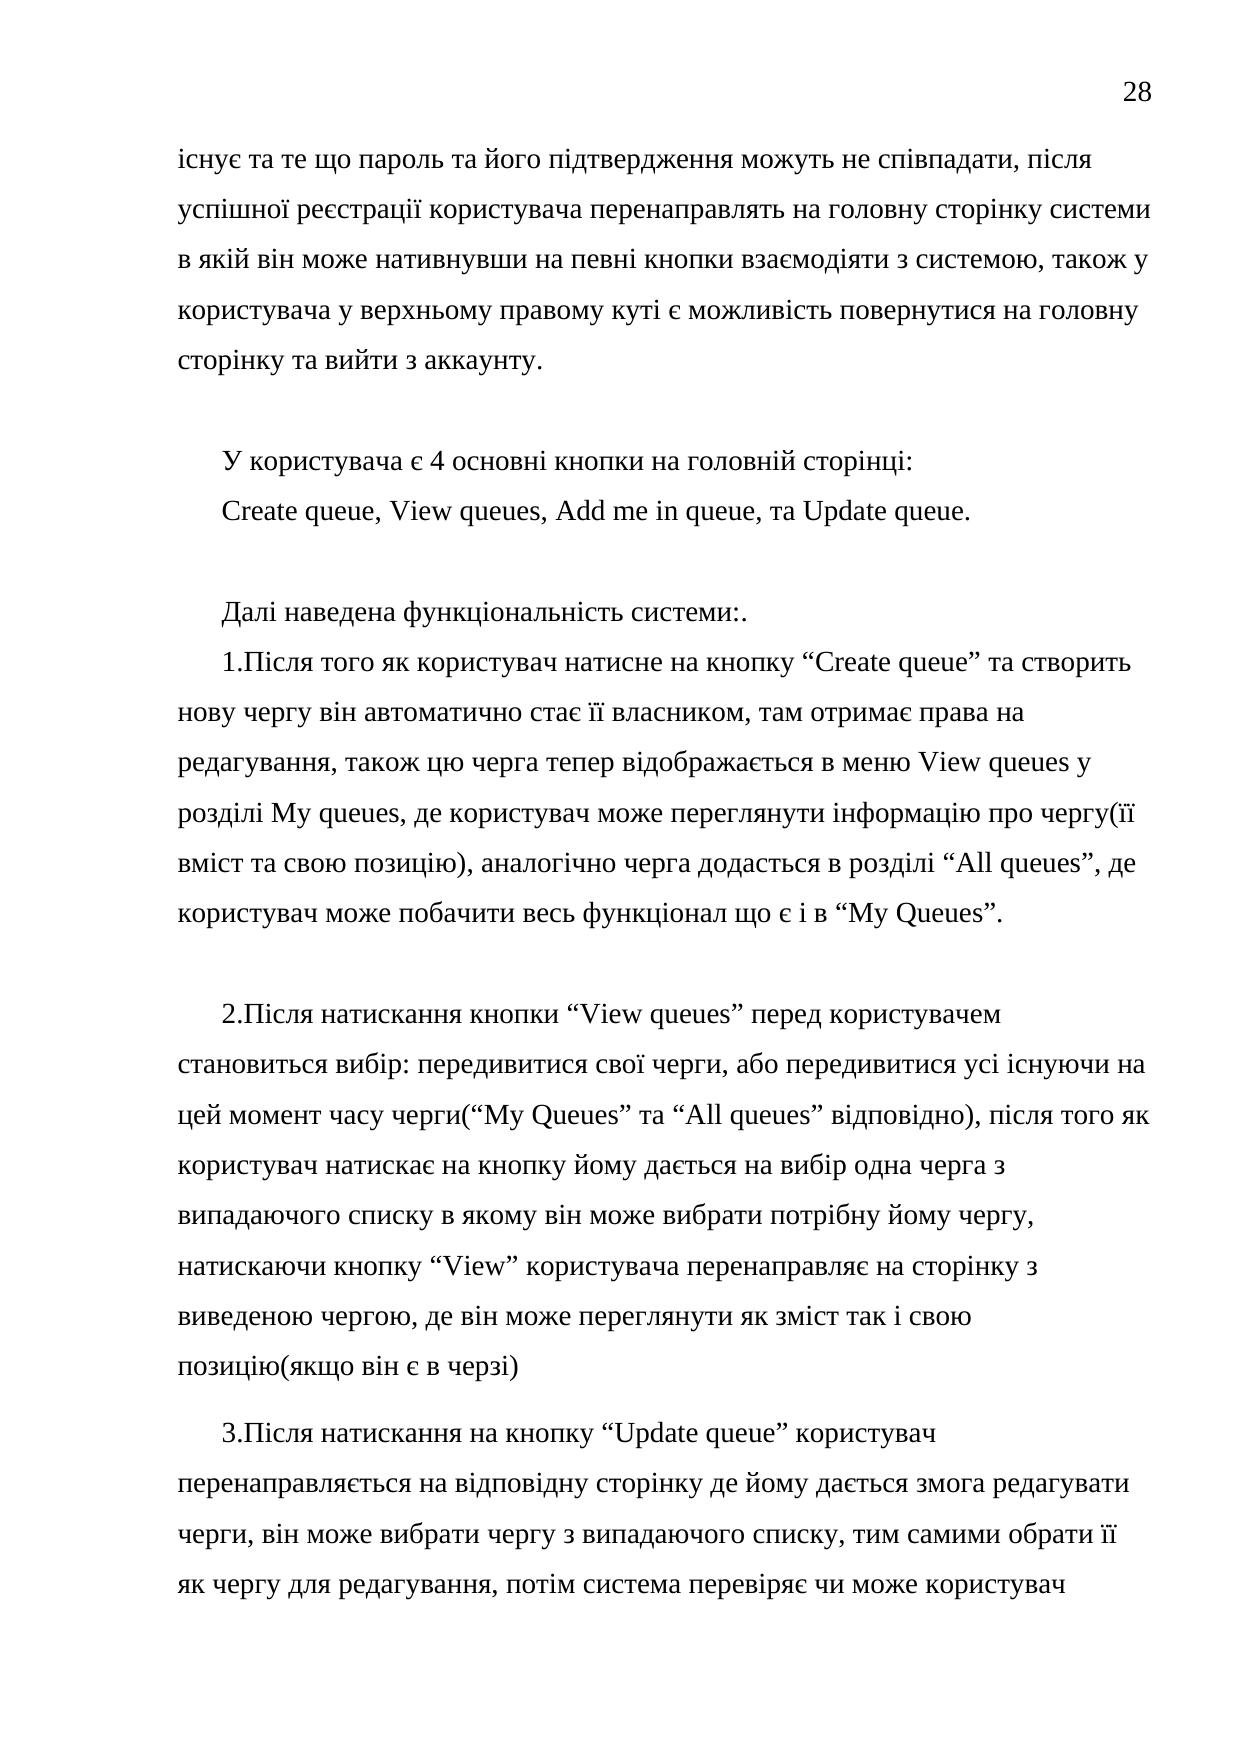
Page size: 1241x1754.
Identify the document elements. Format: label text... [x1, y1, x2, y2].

text Далі наведена функціональність системи:. [177, 594, 1152, 627]
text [177, 141, 1152, 376]
text У користувача є 4 основні кнопки на головній сторінці: [177, 443, 1152, 476]
text 2.Після натискання кнопки “View queues” перед користувачем становиться вибір: передивитися свої черги, або передивитися усі існуючи на цей момент часу черги(“My Queues” та “All queues” відповідно), після того як користувач натискає на кнопку йому дається на вибір одна черга з випадаючого списку в якому він може вибрати потрібну йому чергу, натискаючи кнопку “View” користувача перенаправляє на сторінку з виведеною чергою, де він може переглянути як зміст так і свою позицію(якщо він є в черзі) [177, 996, 1152, 1382]
text 1.Після того як користувач натисне на кнопку “Create queue” та створить нову чергу він автоматично стає її власником, там отримає права на редагування, також цю черга тепер відображається в меню View queues у розділі My queues, де користувач може переглянути інформацію про чергу(її вміст та свою позицію), аналогічно черга додасться в розділі “All queues”, де користувач може побачити весь функціонал що є і в “My Queues”. [177, 644, 1152, 929]
text Create queue, View queues, Add me in queue, та Update queue. [177, 493, 1152, 527]
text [177, 1415, 1152, 1600]
